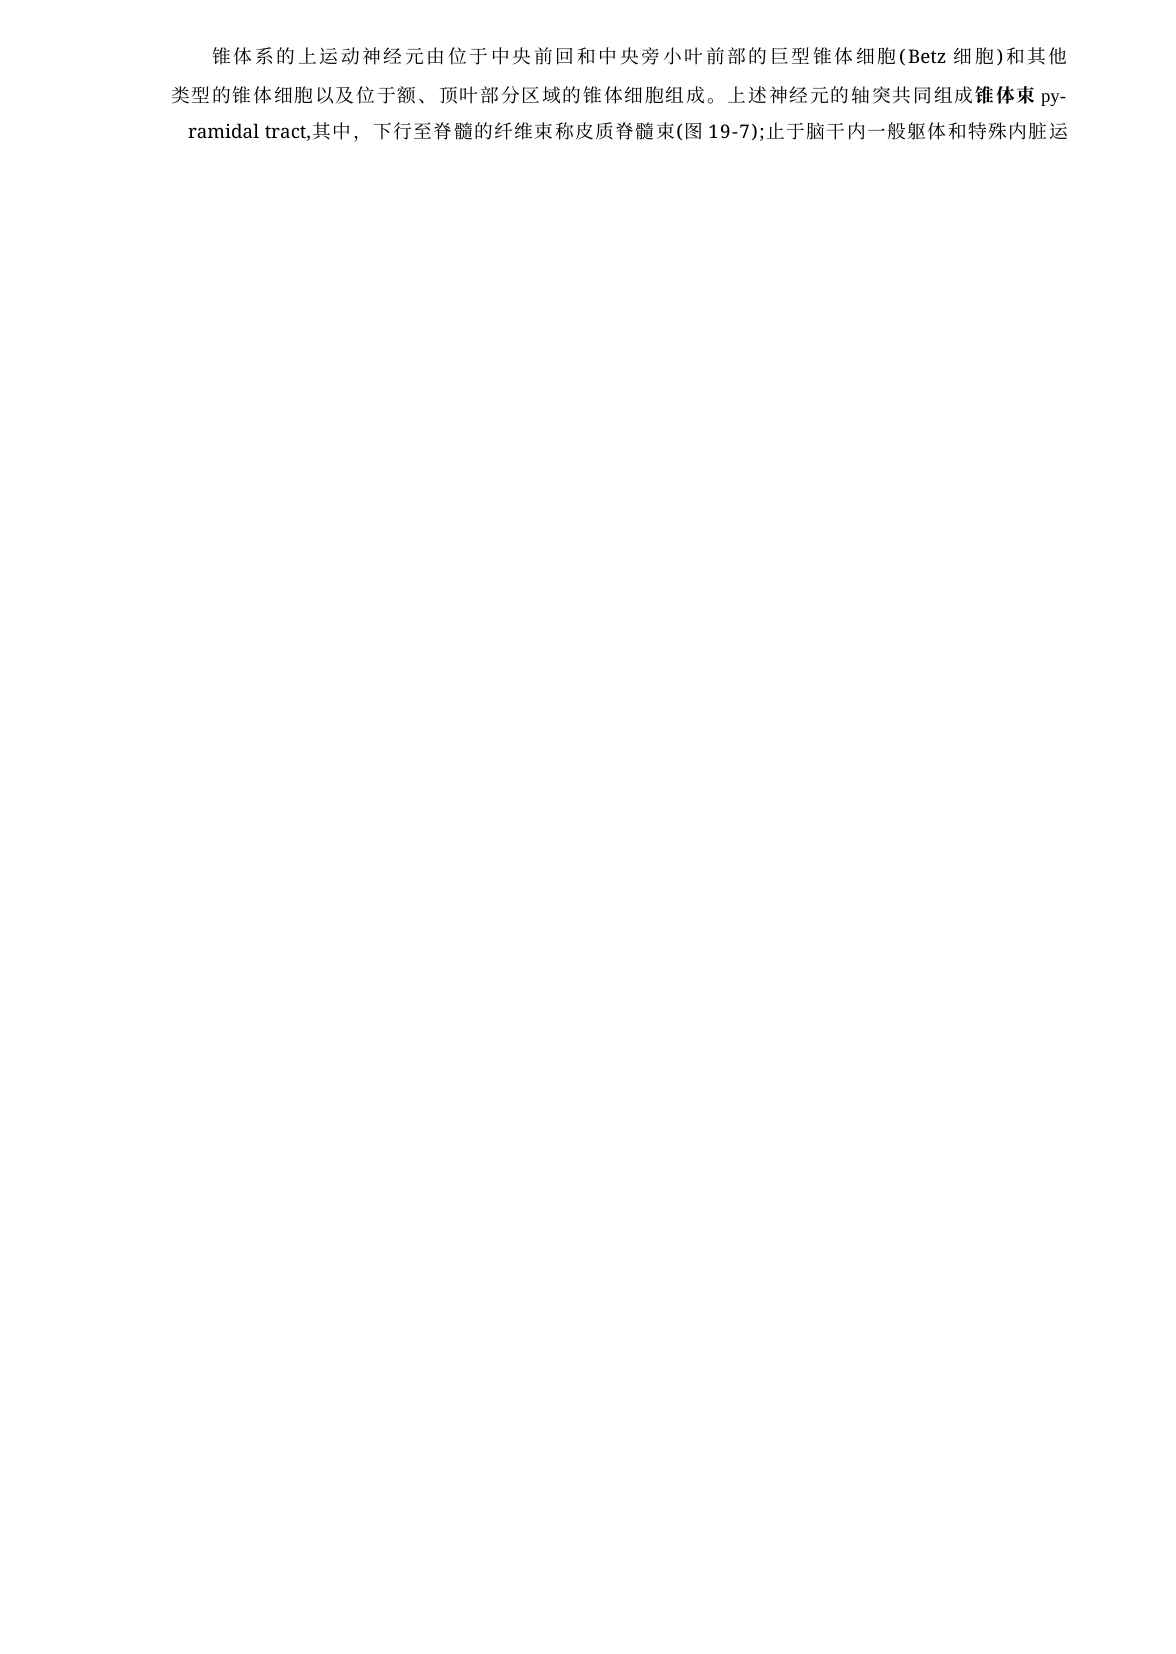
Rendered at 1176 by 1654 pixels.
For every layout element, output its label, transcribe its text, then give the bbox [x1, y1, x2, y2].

text 锥体系的上运动神经元由位于中央前回和中央旁小叶前部的巨型锥体细胞(Betz 细胞)和其他 类型的锥体细胞以及位于额、顶叶部分区域的锥体细胞组成。上述神经元的轴突共同组成锥体束py- [171, 42, 1067, 107]
text ramidal tract,其中，下行至脊髓的纤维束称皮质脊髓束(图19-7);止于脑干内一般躯体和特殊内脏运 [58, 119, 1067, 143]
